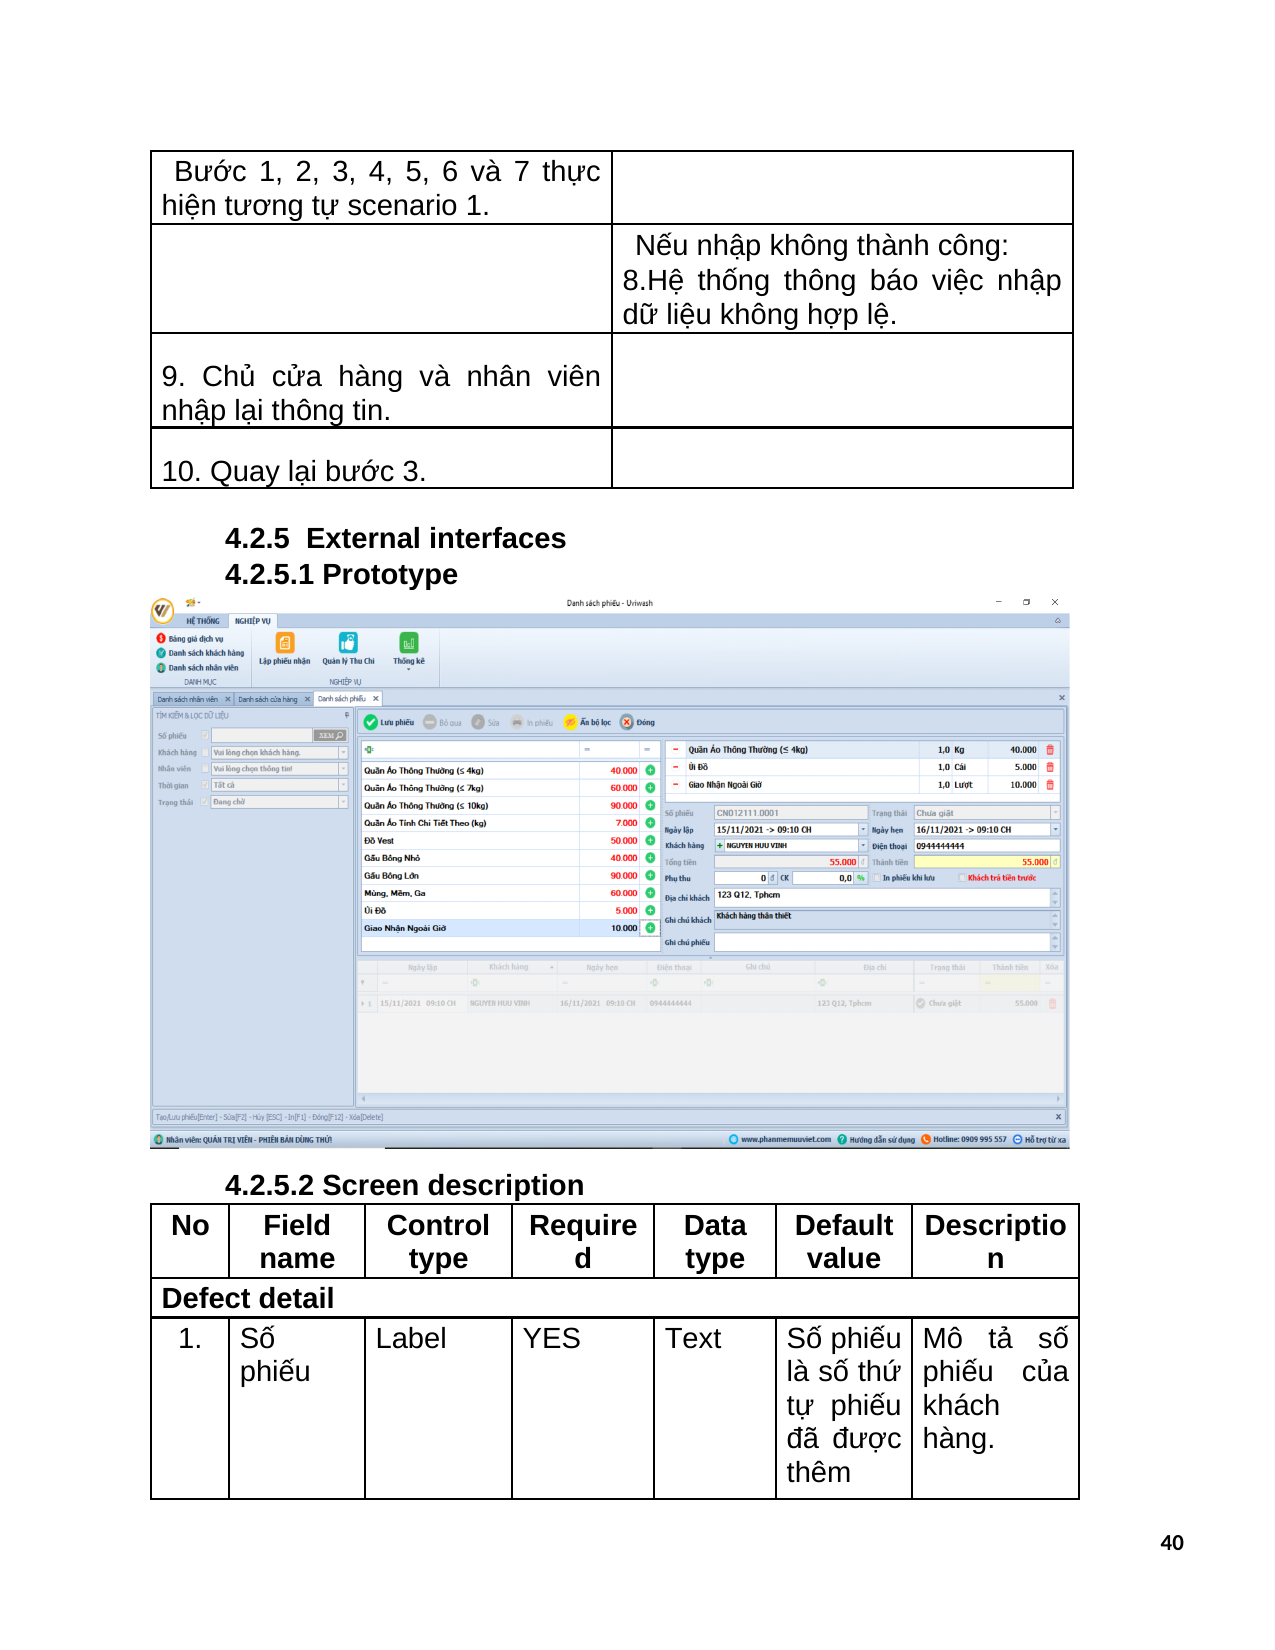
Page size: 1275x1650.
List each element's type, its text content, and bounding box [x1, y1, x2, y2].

picture [150, 592, 1070, 1149]
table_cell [777, 1319, 911, 1498]
table_cell 9. Chủ cửa hàng và nhân viên nhập lại thông tin. [152, 334, 611, 426]
table_header Description [913, 1205, 1078, 1277]
table_header Field name [230, 1205, 364, 1277]
text 4.2.5.1 Prototype [225, 557, 1183, 591]
table_cell Defect detail [152, 1279, 1078, 1316]
table_cell 1. [152, 1319, 228, 1498]
table_cell [613, 334, 1072, 426]
table_header Required [513, 1205, 653, 1277]
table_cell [913, 1319, 1078, 1498]
table_cell [613, 152, 1072, 223]
table_header Default value [777, 1205, 911, 1277]
table_cell Số phiếu [230, 1319, 364, 1498]
table_cell [613, 429, 1072, 487]
table_cell Bước 1, 2, 3, 4, 5, 6 và 7 thực hiện tương tự scenario 1. [152, 152, 611, 223]
table_header Data type [655, 1205, 775, 1277]
table_header No [152, 1205, 228, 1277]
table_cell Nếu nhập không thành công: 8.Hệ thống thông báo việc nhập dữ liệu không hợp lệ. [613, 225, 1072, 332]
table_cell Text [655, 1319, 775, 1498]
table_cell [152, 225, 611, 332]
table_cell Label [366, 1319, 511, 1498]
table_header Control type [366, 1205, 511, 1277]
table_cell 10. Quay lại bước 3. [152, 429, 611, 487]
text 4.2.5 External interfaces [225, 521, 1183, 555]
table_cell YES [513, 1319, 653, 1498]
